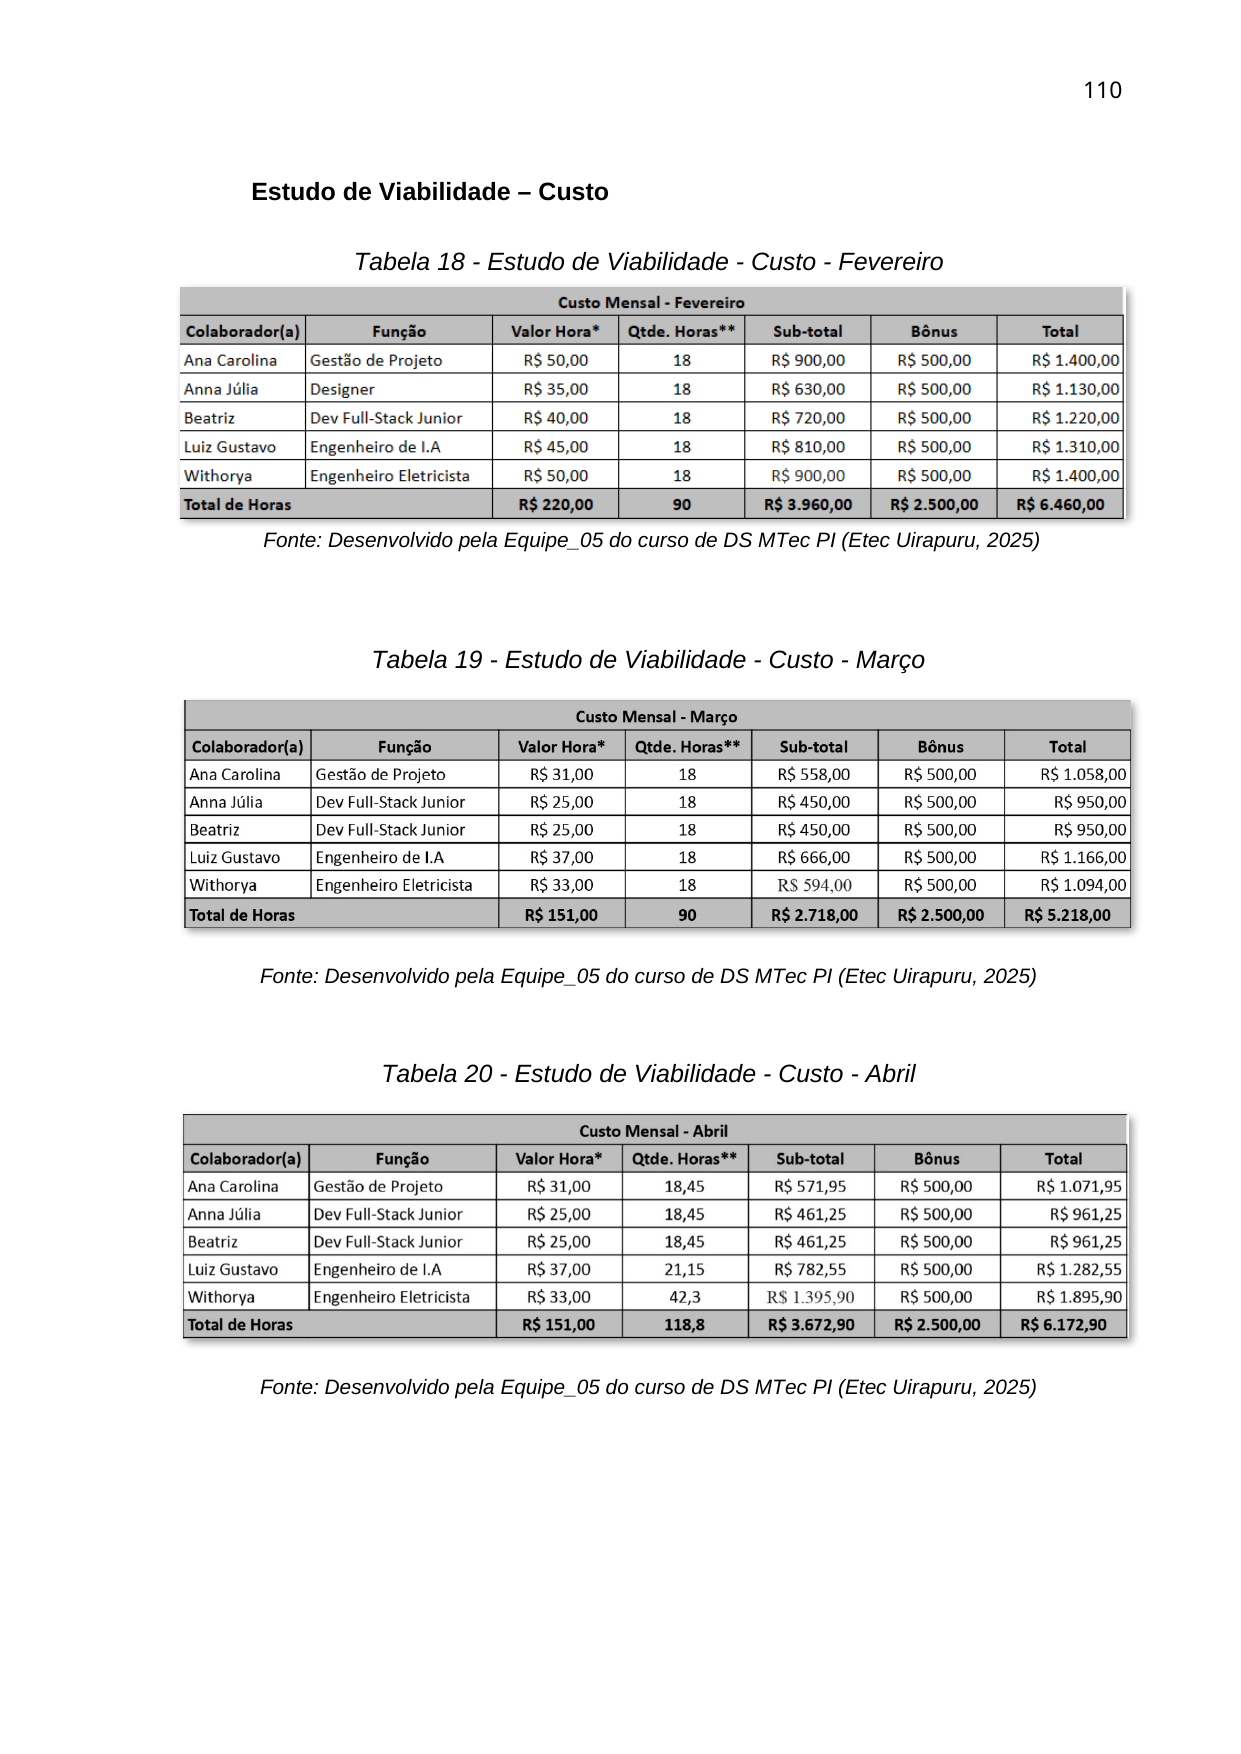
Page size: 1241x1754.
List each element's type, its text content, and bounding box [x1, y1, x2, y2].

text Tabela 20 - Estudo de Viabilidade - Custo - Abril [177, 1059, 1122, 1087]
picture [180, 287, 1126, 519]
picture [183, 1114, 1129, 1339]
text Estudo de Viabilidade – Custo [177, 177, 1122, 206]
text Fonte: Desenvolvido pela Equipe_05 do curso de DS MTec PI (Etec Uirapuru, 2025) [177, 1374, 1122, 1398]
text Tabela 19 - Estudo de Viabilidade - Custo - Março [177, 645, 1122, 673]
picture [183, 700, 1131, 928]
text Fonte: Desenvolvido pela Equipe_05 do curso de DS MTec PI (Etec Uirapuru, 2025) [177, 963, 1122, 987]
